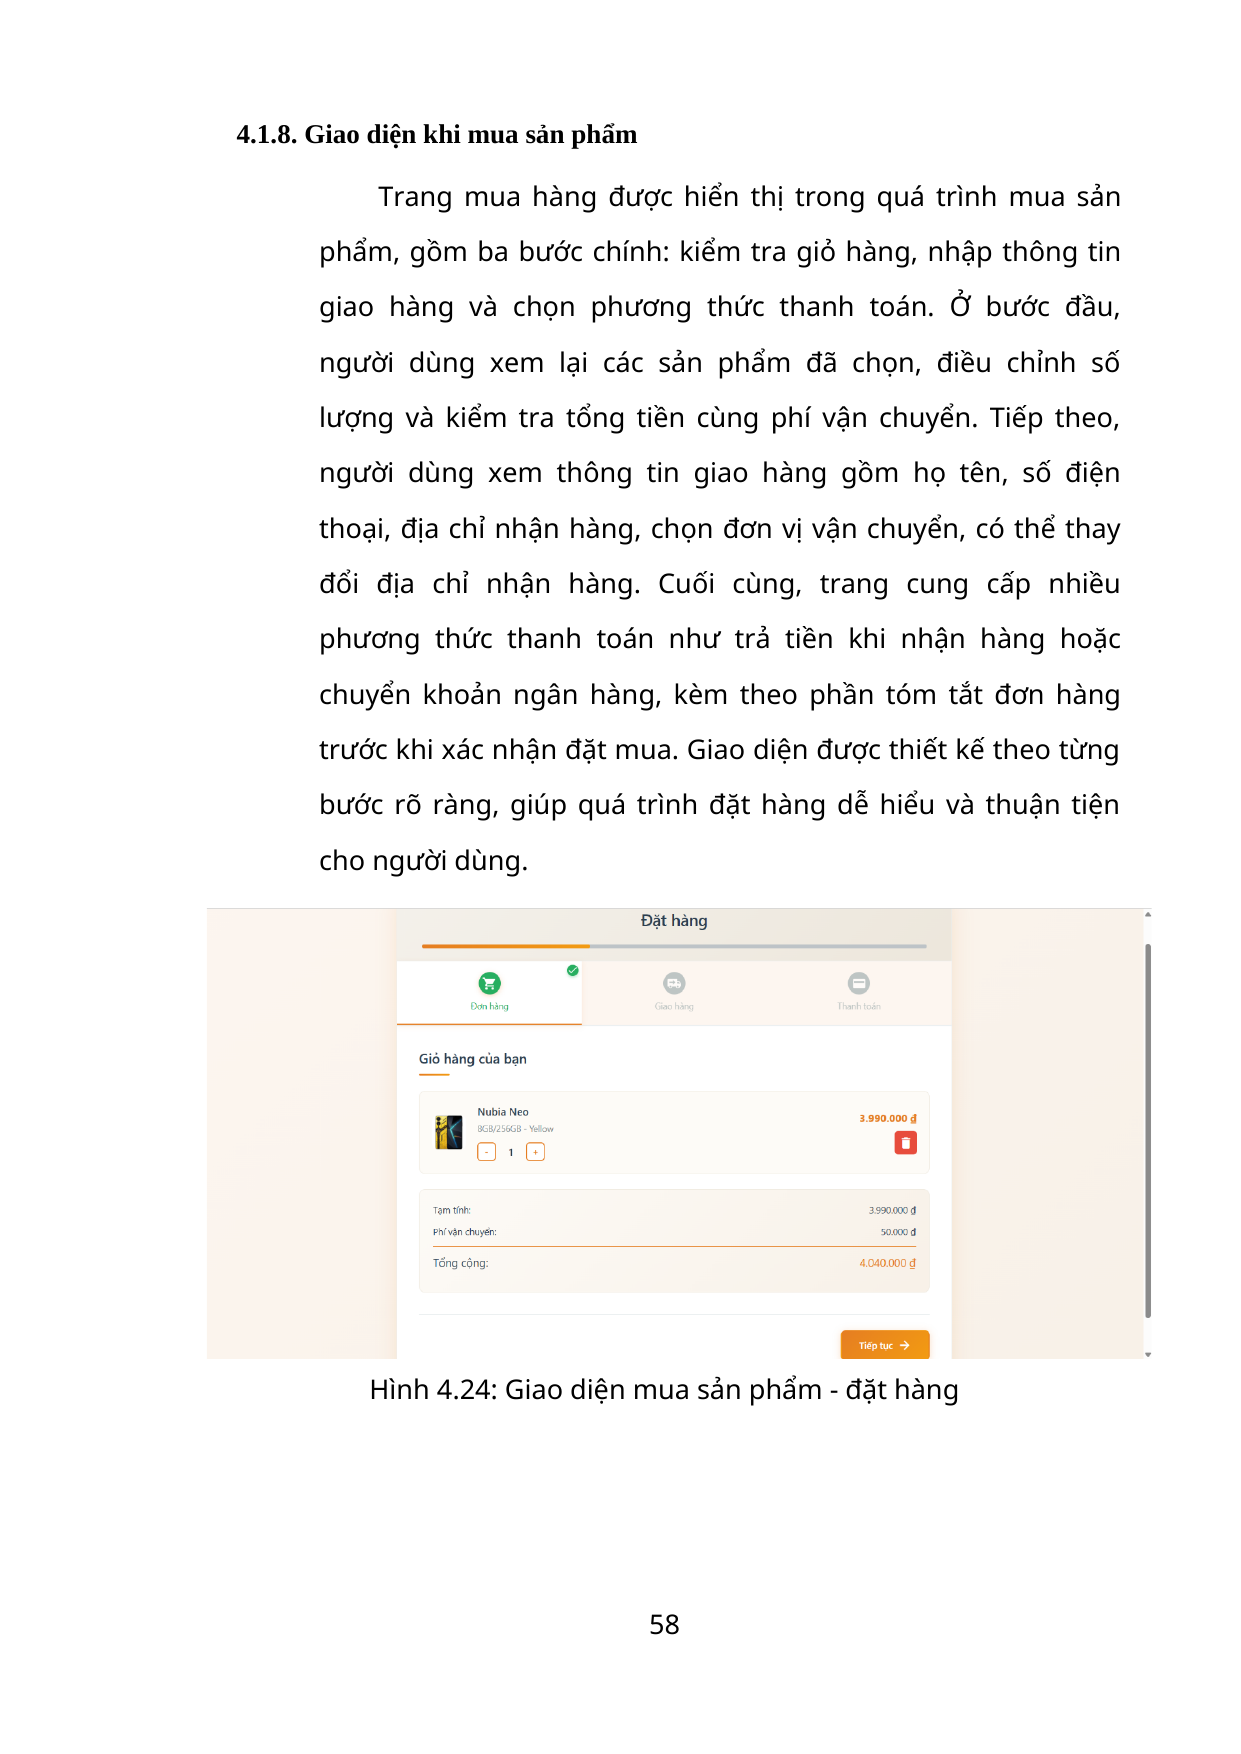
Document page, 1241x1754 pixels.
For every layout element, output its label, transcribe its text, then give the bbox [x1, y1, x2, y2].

subtitle Giao diện khi mua sản phẩm [236, 118, 1122, 149]
picture [206, 908, 1152, 1359]
text Trang mua hàng được hiển thị trong quá trình mua sản phẩm, gồm ba bước chính: kiểm tra giỏ hàng, nhập thông tin giao hàng và chọn phương thức thanh toán. Ở bước đầu, người dùng xem lại các sản phẩm đã chọn, điều chỉnh số lượng và kiểm tra tổng tiền cùng phí vận chuyển. Tiếp theo, người dùng xem thông tin giao hàng gồm họ tên, số điện thoại, địa chỉ nhận hàng, chọn đơn vị vận chuyển, có thể thay đổi địa chỉ nhận hàng. Cuối cùng, trang cung cấp nhiều phương thức thanh toán như trả tiền khi nhận hàng hoặc chuyển khoản ngân hàng, kèm theo phần tóm tắt đơn hàng trước khi xác nhận đặt mua. Giao diện được thiết kế theo từng bước rõ ràng, giúp quá trình đặt hàng dễ hiểu và thuận tiện cho người dùng. [319, 177, 1122, 878]
